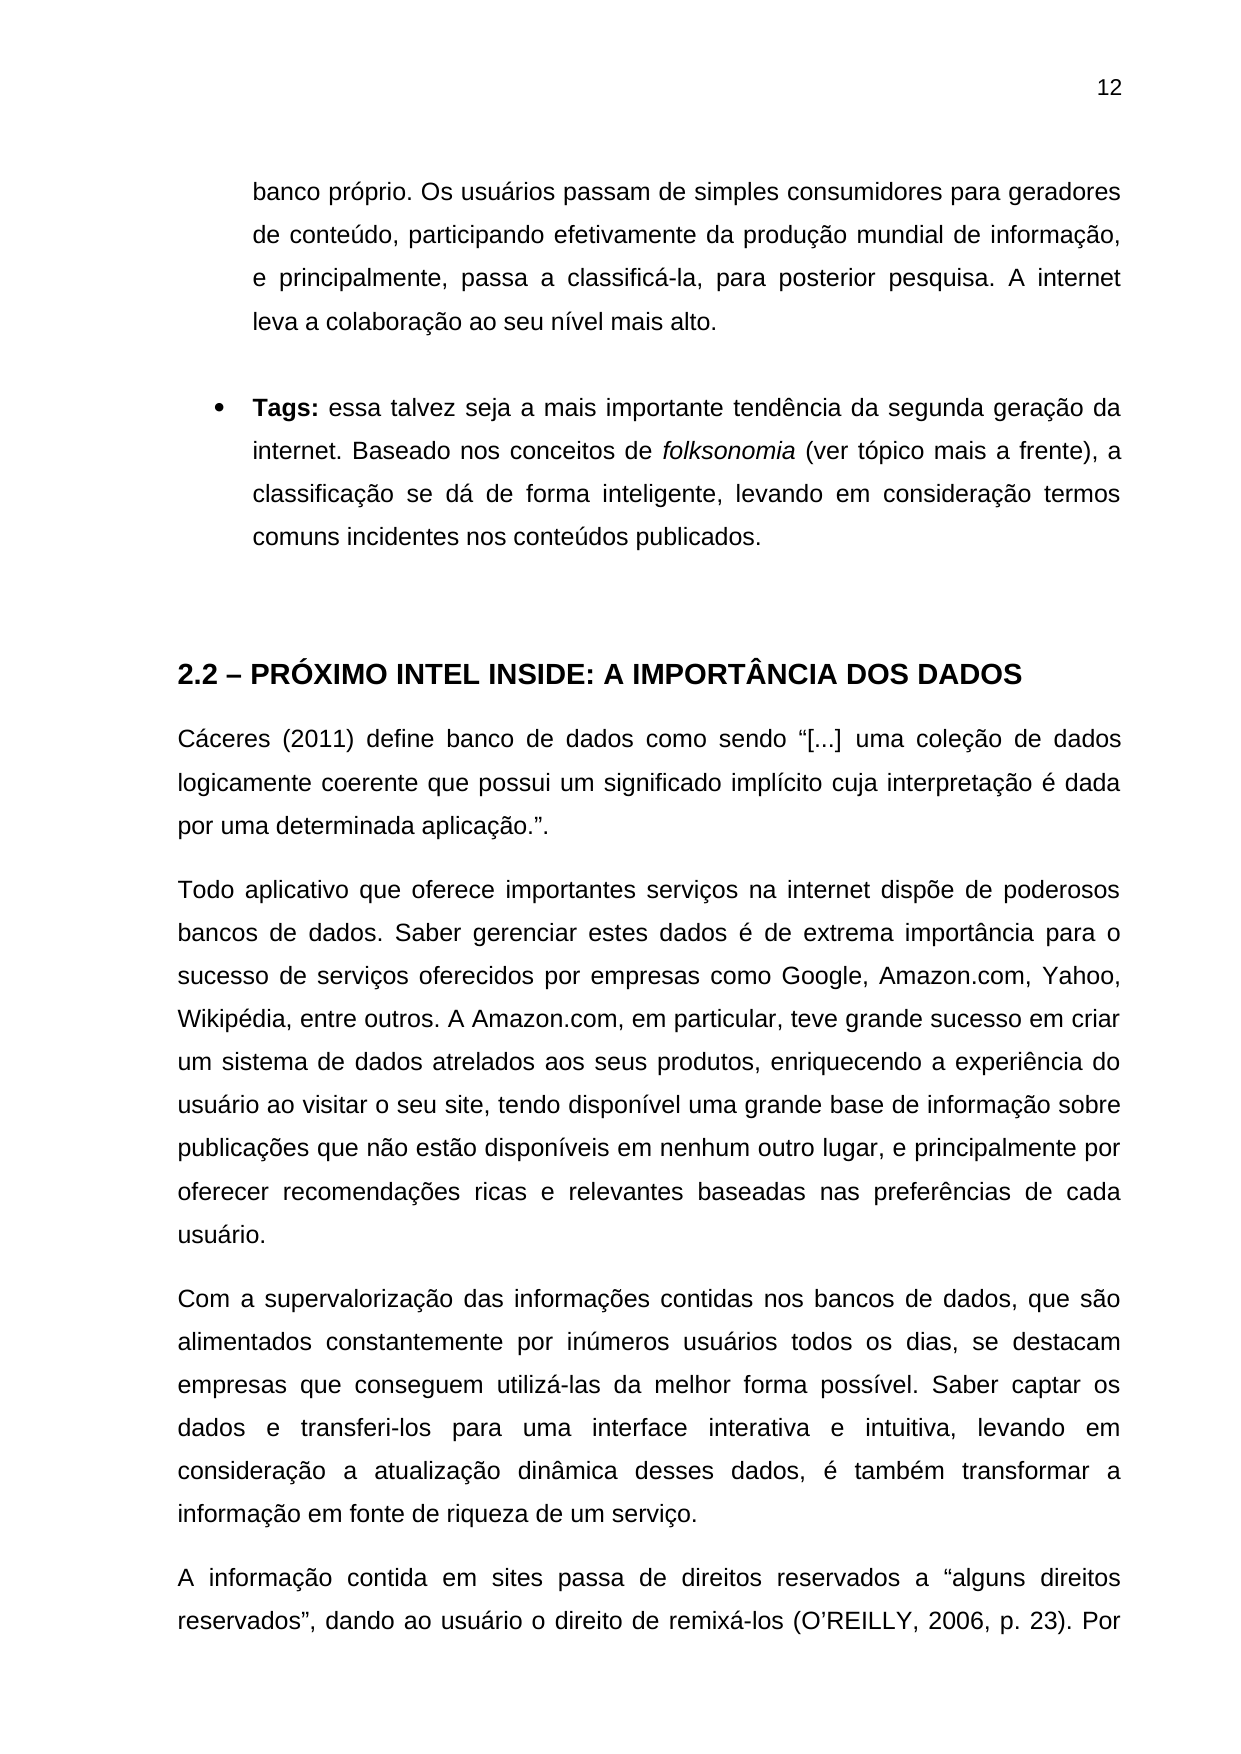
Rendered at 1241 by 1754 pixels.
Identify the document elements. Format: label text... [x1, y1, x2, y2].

text Cáceres (2011) define banco de dados como sendo “[...] uma coleção de dados logicamente coerente que possui um signiﬁcado implícito cuja interpretação é dada por uma determinada aplicação.”. [177, 724, 1122, 839]
list Tags: essa talvez seja a mais importante tendência da segunda geração da internet. Baseado nos conceitos de folksonomia (ver tópico mais a frente), a classificação se dá de forma inteligente, levando em consideração termos comuns incidentes nos conteúdos publicados. [215, 393, 1122, 551]
text Todo aplicativo que oferece importantes serviços na internet dispõe de poderosos bancos de dados. Saber gerenciar estes dados é de extrema importância para o sucesso de serviços oferecidos por empresas como Google, Amazon.com, Yahoo, Wikipédia, entre outros. A Amazon.com, em particular, teve grande sucesso em criar um sistema de dados atrelados aos seus produtos, enriquecendo a experiência do usuário ao visitar o seu site, tendo disponível uma grande base de informação sobre publicações que não estão disponíveis em nenhum outro lugar, e principalmente por oferecer recomendações ricas e relevantes baseadas nas preferências de cada usuário. [177, 875, 1122, 1248]
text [177, 1563, 1122, 1635]
text Com a supervalorização das informações contidas nos bancos de dados, que são alimentados constantemente por inúmeros usuários todos os dias, se destacam empresas que conseguem utilizá-las da melhor forma possível. Saber captar os dados e transferi-los para uma interface interativa e intuitiva, levando em consideração a atualização dinâmica desses dados, é também transformar a informação em fonte de riqueza de um serviço. [177, 1284, 1122, 1528]
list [215, 177, 1122, 335]
subtitle 2.2 – PRÓXIMO INTEL INSIDE: A IMPORTÂNCIA DOS DADOS [177, 657, 1122, 691]
